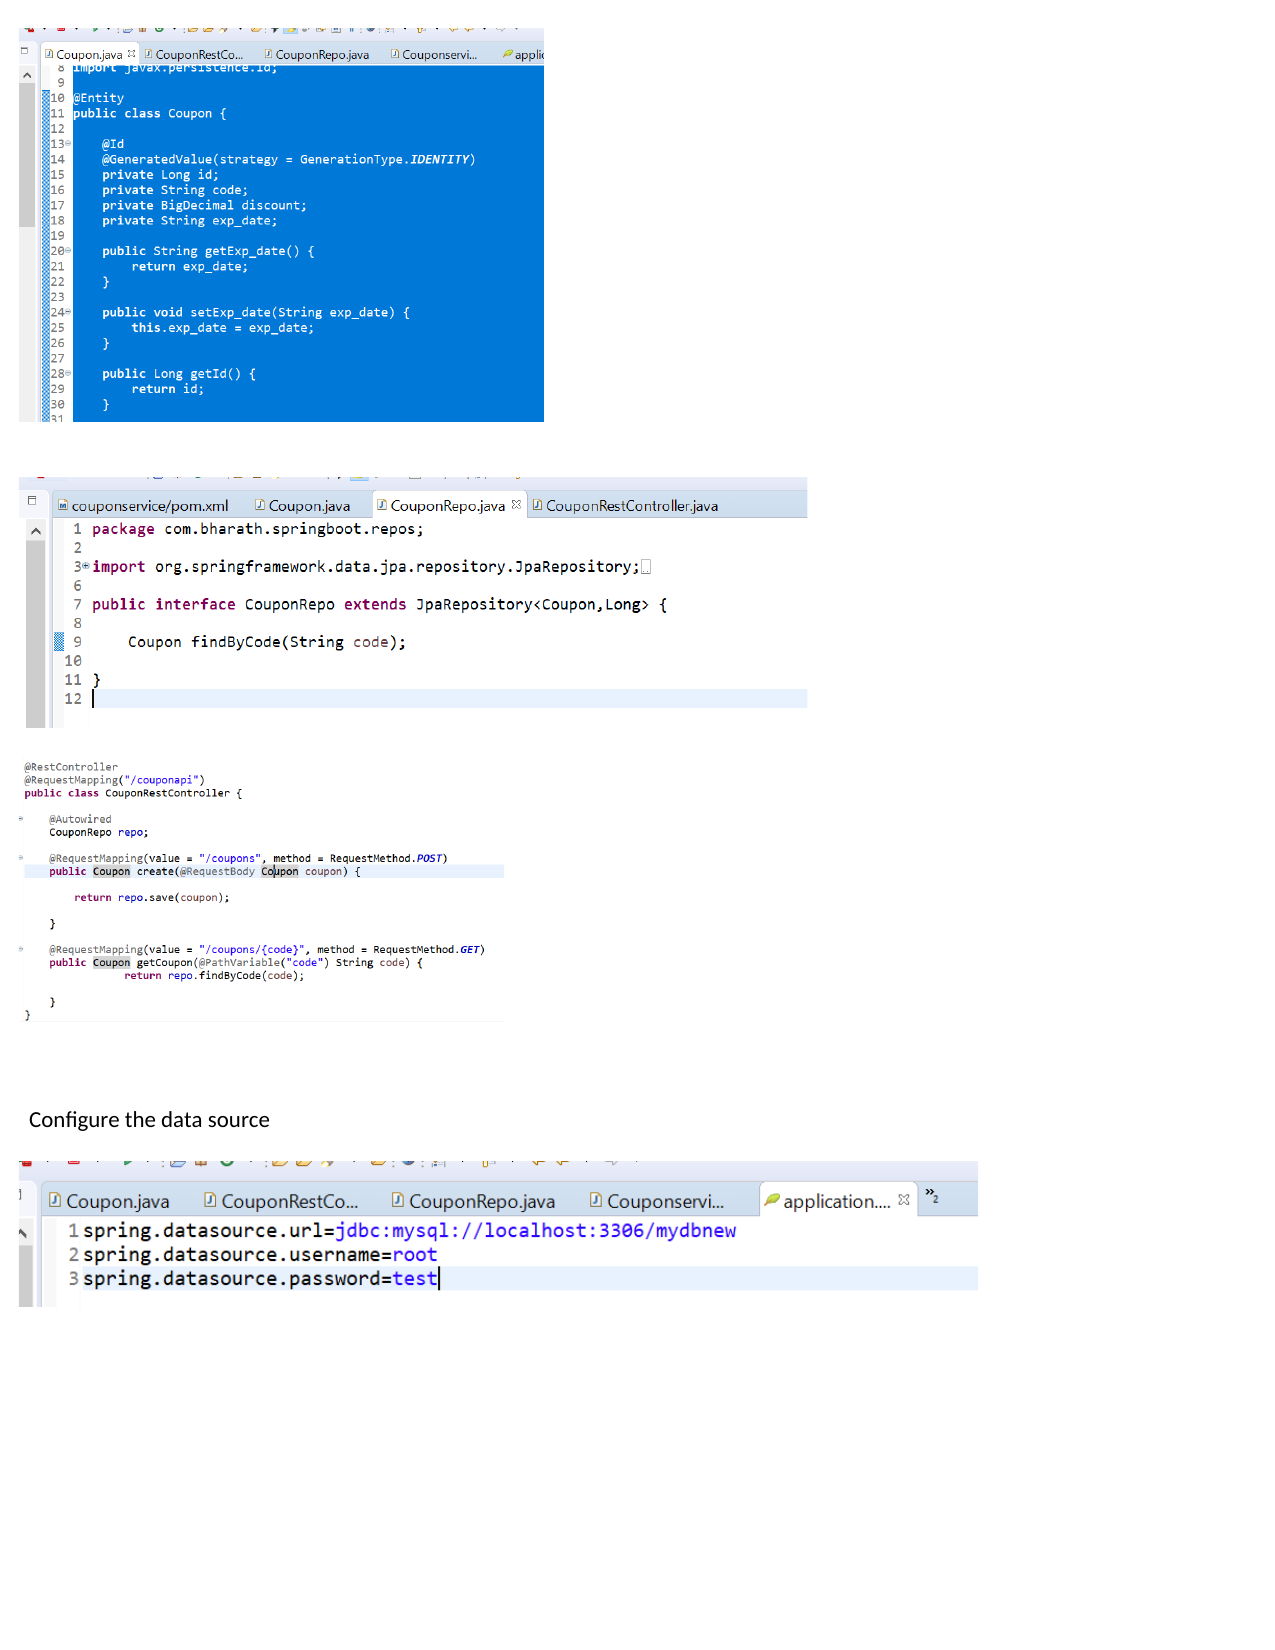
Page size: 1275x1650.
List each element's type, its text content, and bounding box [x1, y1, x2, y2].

picture [18, 477, 808, 728]
picture [18, 28, 544, 422]
picture [18, 1161, 979, 1307]
text Configure the data source [19, 1106, 1247, 1134]
picture [18, 756, 505, 1022]
